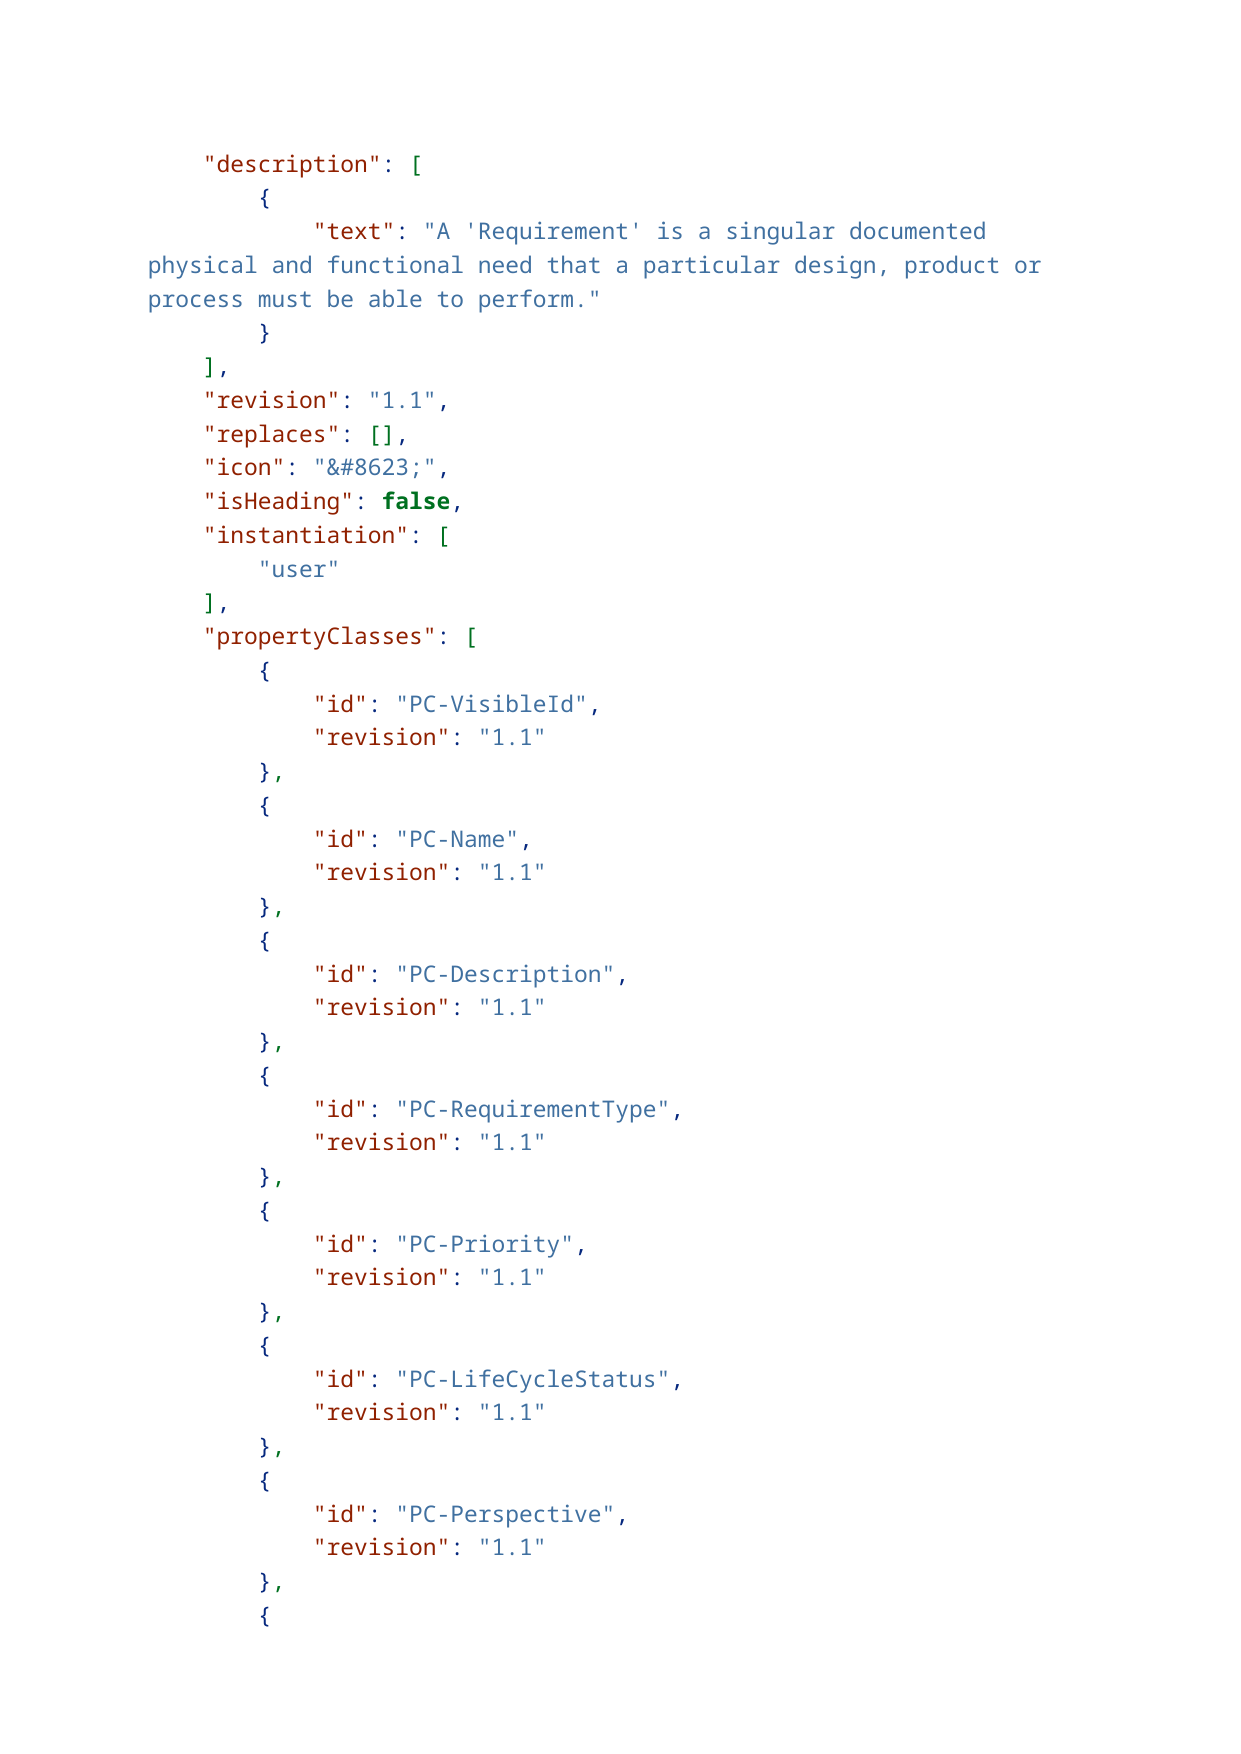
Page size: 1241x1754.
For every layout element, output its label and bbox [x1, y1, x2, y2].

text [148, 148, 1093, 1630]
